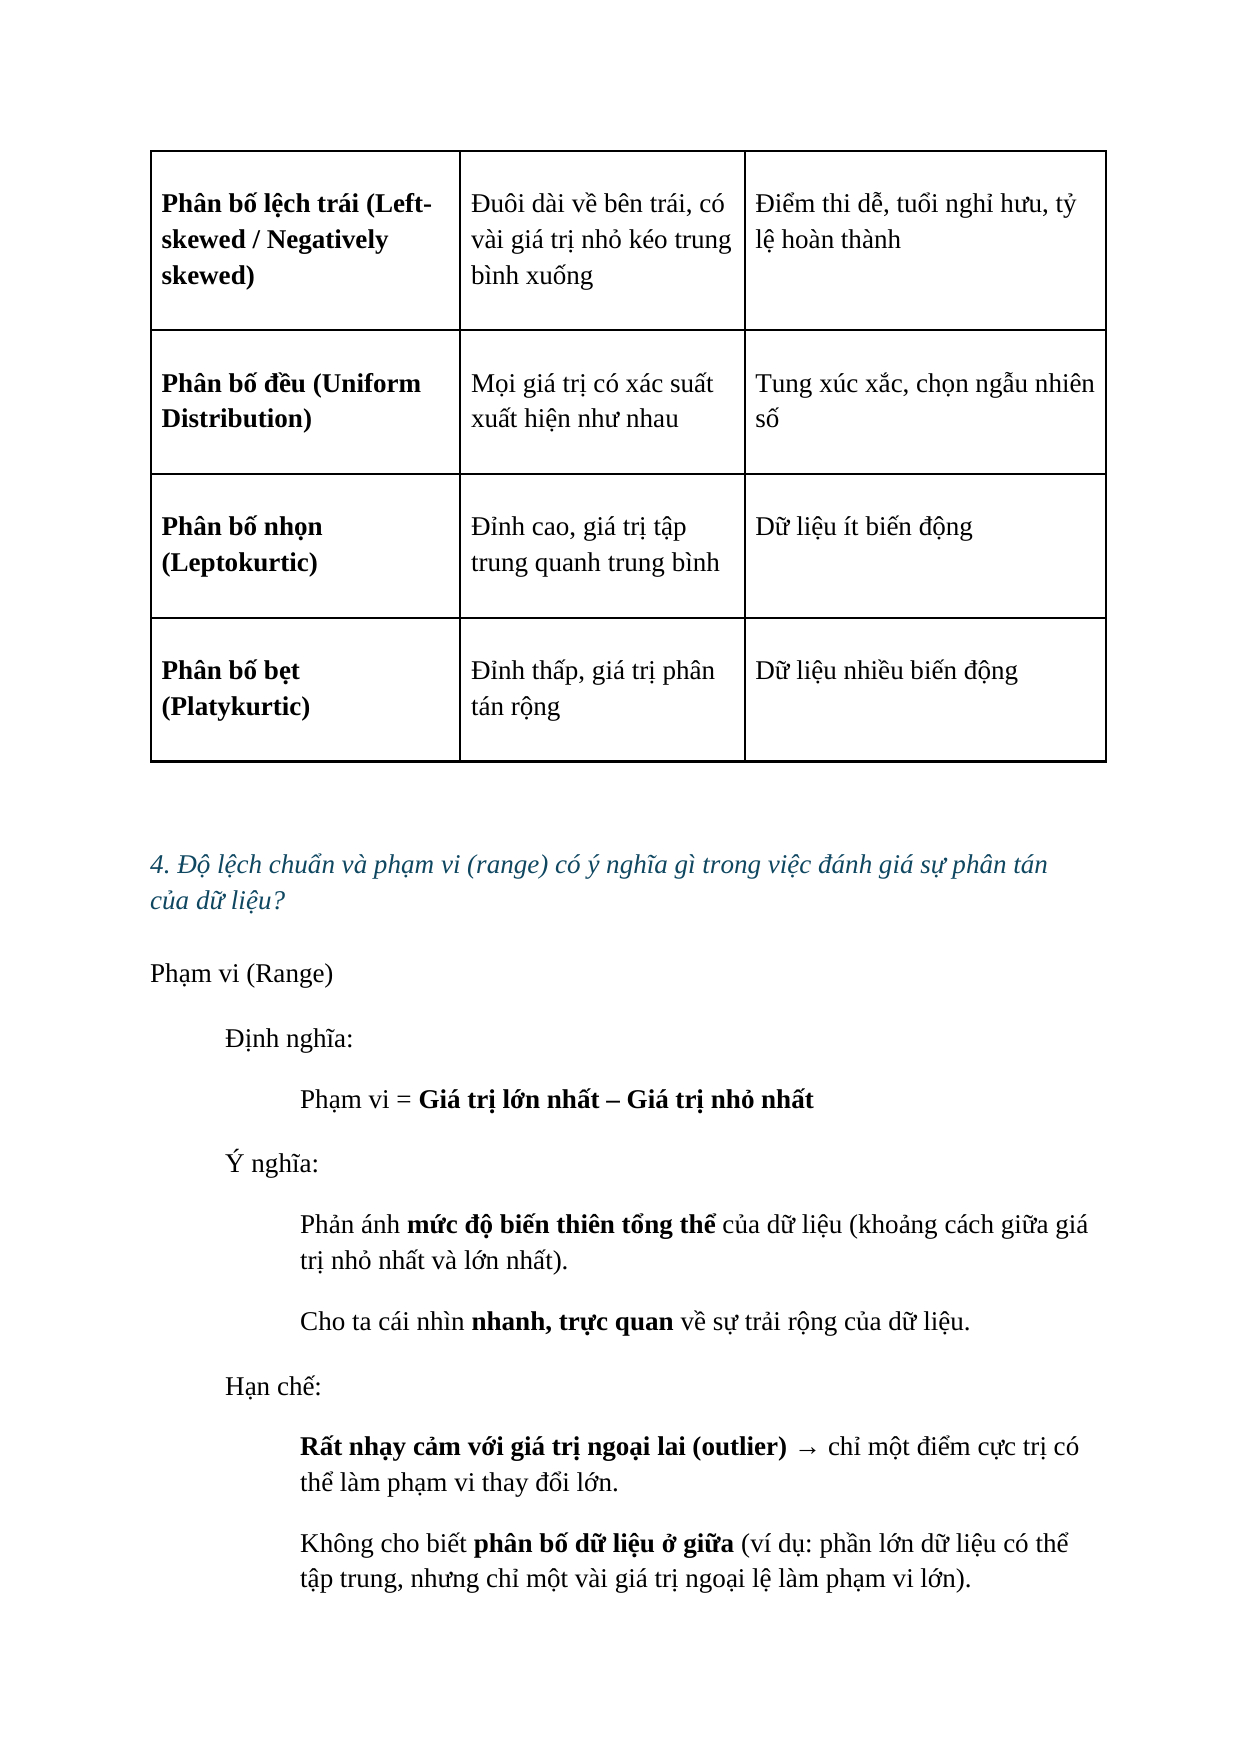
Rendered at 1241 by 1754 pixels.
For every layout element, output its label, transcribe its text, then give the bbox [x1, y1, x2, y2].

subtitle 4. Độ lệch chuẩn và phạm vi (range) có ý nghĩa gì trong việc đánh giá sự phân tán của dữ liệu? [150, 848, 1090, 915]
table_cell Phân bố nhọn (Leptokurtic) [152, 475, 459, 617]
text Phạm vi (Range) [150, 957, 1090, 988]
table_cell Dữ liệu nhiều biến động [746, 619, 1105, 760]
table_cell Dữ liệu ít biến động [746, 475, 1105, 617]
table_cell Điểm thi dễ, tuổi nghỉ hưu, tỷ lệ hoàn thành [746, 152, 1105, 329]
text Định nghĩa: [150, 1022, 1090, 1053]
text Cho ta cái nhìn nhanh, trực quan về sự trải rộng của dữ liệu. [300, 1305, 1090, 1336]
table_cell Phân bố lệch trái (Left-skewed / Negatively skewed) [152, 152, 459, 329]
table_cell Tung xúc xắc, chọn ngẫu nhiên số [746, 331, 1105, 473]
table_cell Đỉnh cao, giá trị tập trung quanh trung bình [461, 475, 744, 617]
text Ý nghĩa: [225, 1148, 1090, 1179]
text Hạn chế: [225, 1370, 1090, 1401]
text Phản ánh mức độ biến thiên tổng thể của dữ liệu (khoảng cách giữa giá trị nhỏ nhất và lớn nhất). [300, 1208, 1090, 1275]
table_cell Đỉnh thấp, giá trị phân tán rộng [461, 619, 744, 760]
table_cell Phân bố bẹt (Platykurtic) [152, 619, 459, 760]
table_cell Phân bố đều (Uniform Distribution) [152, 331, 459, 473]
text Rất nhạy cảm với giá trị ngoại lai (outlier) → chỉ một điểm cực trị có thể làm phạm vi thay đổi lớn. [300, 1430, 1090, 1497]
table_cell Mọi giá trị có xác suất xuất hiện như nhau [461, 331, 744, 473]
text Phạm vi = Giá trị lớn nhất – Giá trị nhỏ nhất [300, 1083, 1090, 1114]
text Không cho biết phân bố dữ liệu ở giữa (ví dụ: phần lớn dữ liệu có thể tập trung, nhưng chỉ một vài giá trị ngoại lệ làm phạm vi lớn). [300, 1527, 1090, 1594]
table_cell Đuôi dài về bên trái, có vài giá trị nhỏ kéo trung bình xuống [461, 152, 744, 329]
